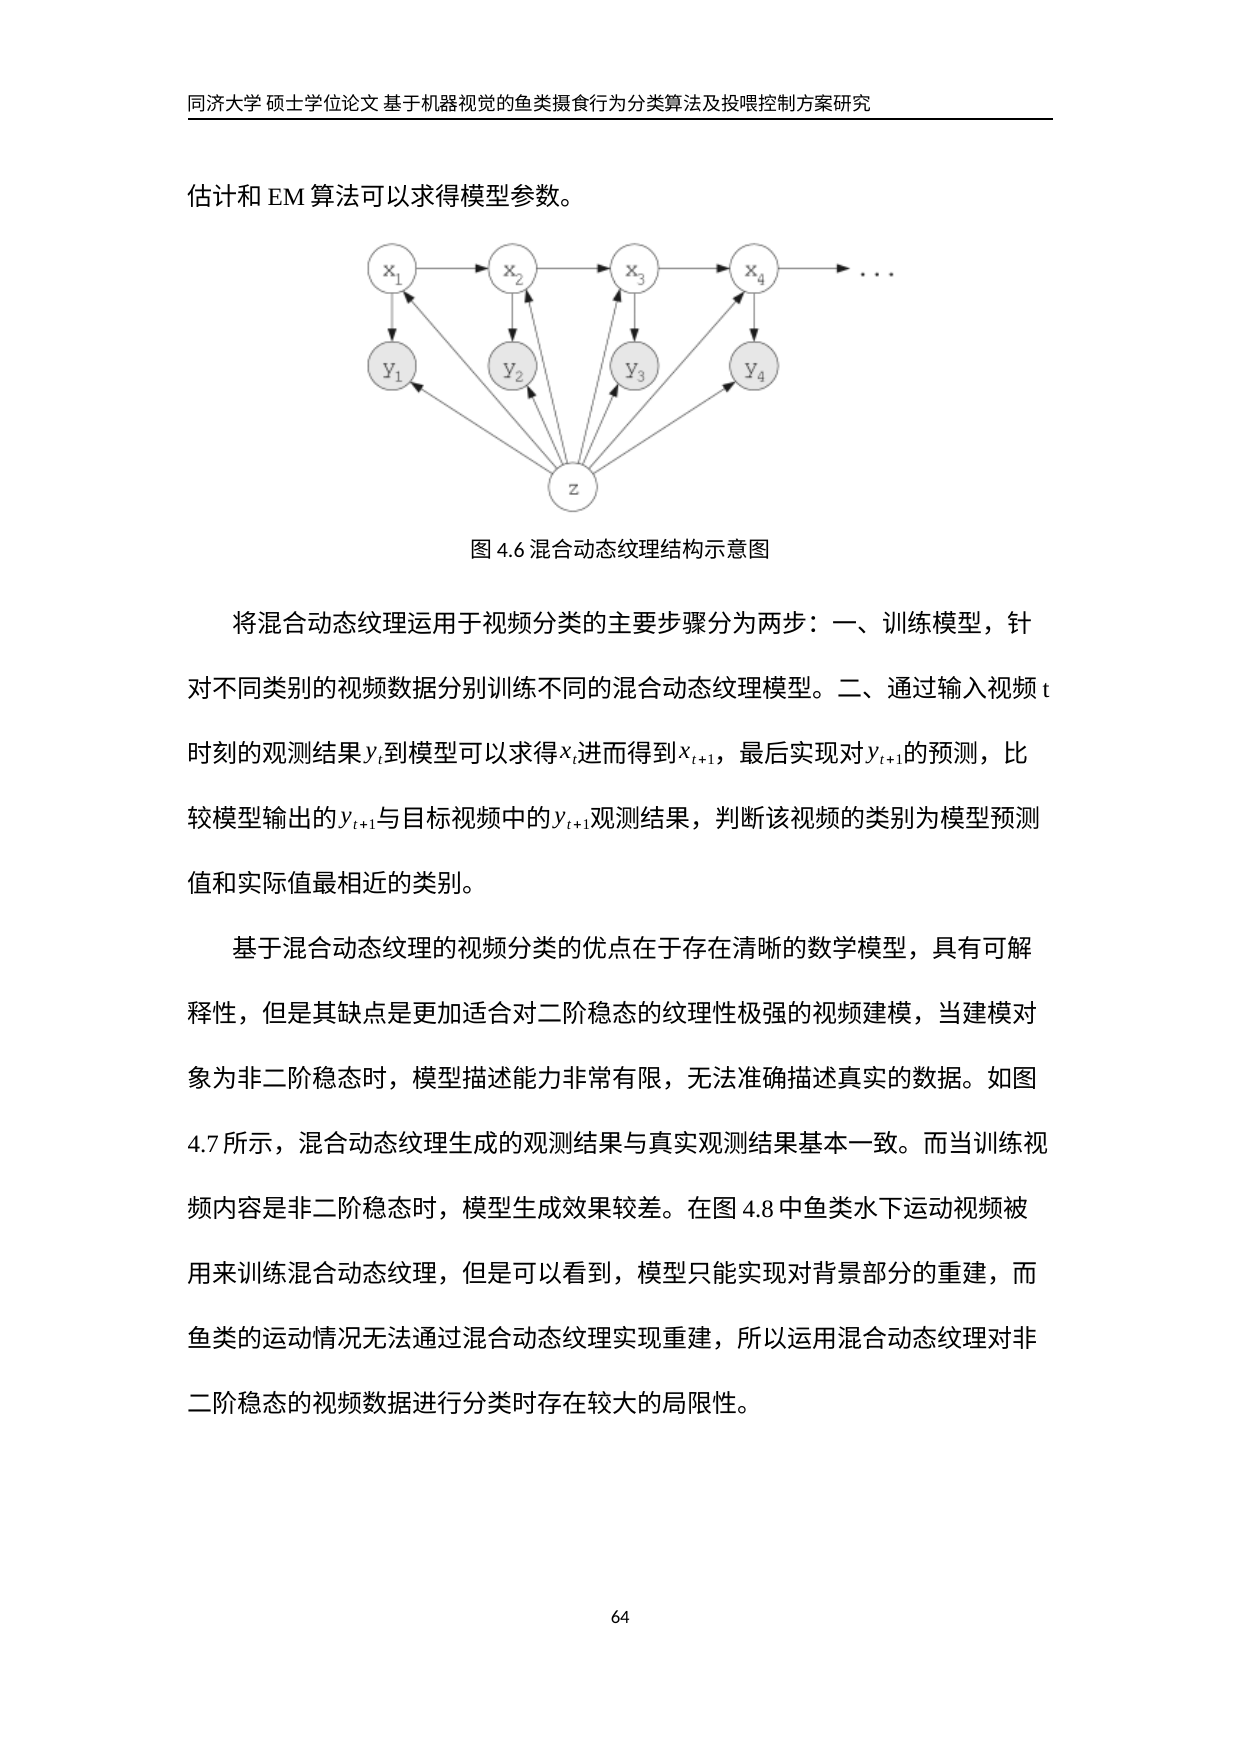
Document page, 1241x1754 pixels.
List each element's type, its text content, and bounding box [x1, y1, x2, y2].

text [187, 162, 1053, 227]
text 基于混合动态纹理的视频分类的优点在于存在清晰的数学模型，具有可解释性，但是其缺点是更加适合对二阶稳态的纹理性极强的视频建模，当建模对象为非二阶稳态时，模型描述能力非常有限，无法准确描述真实的数据。如图4.7所示，混合动态纹理生成的观测结果与真实观测结果基本一致。而当训练视频内容是非二阶稳态时，模型生成效果较差。在图4.8中鱼类水下运动视频被用来训练混合动态纹理，但是可以看到，模型只能实现对背景部分的重建，而鱼类的运动情况无法通过混合动态纹理实现重建，所以运用混合动态纹理对非二阶稳态的视频数据进行分类时存在较大的局限性。 [187, 914, 1053, 1434]
text 将混合动态纹理运用于视频分类的主要步骤分为两步：一、训练模型，针对不同类别的视频数据分别训练不同的混合动态纹理模型。二、通过输入视频t时刻的观测结果到模型可以求得进而得到，最后实现对的预测，比较模型输出的与目标视频中的观测结果，判断该视频的类别为模型预测值和实际值最相近的类别。 [187, 589, 1053, 914]
text 图4.6 混合动态纹理结构示意图 [187, 532, 1053, 564]
